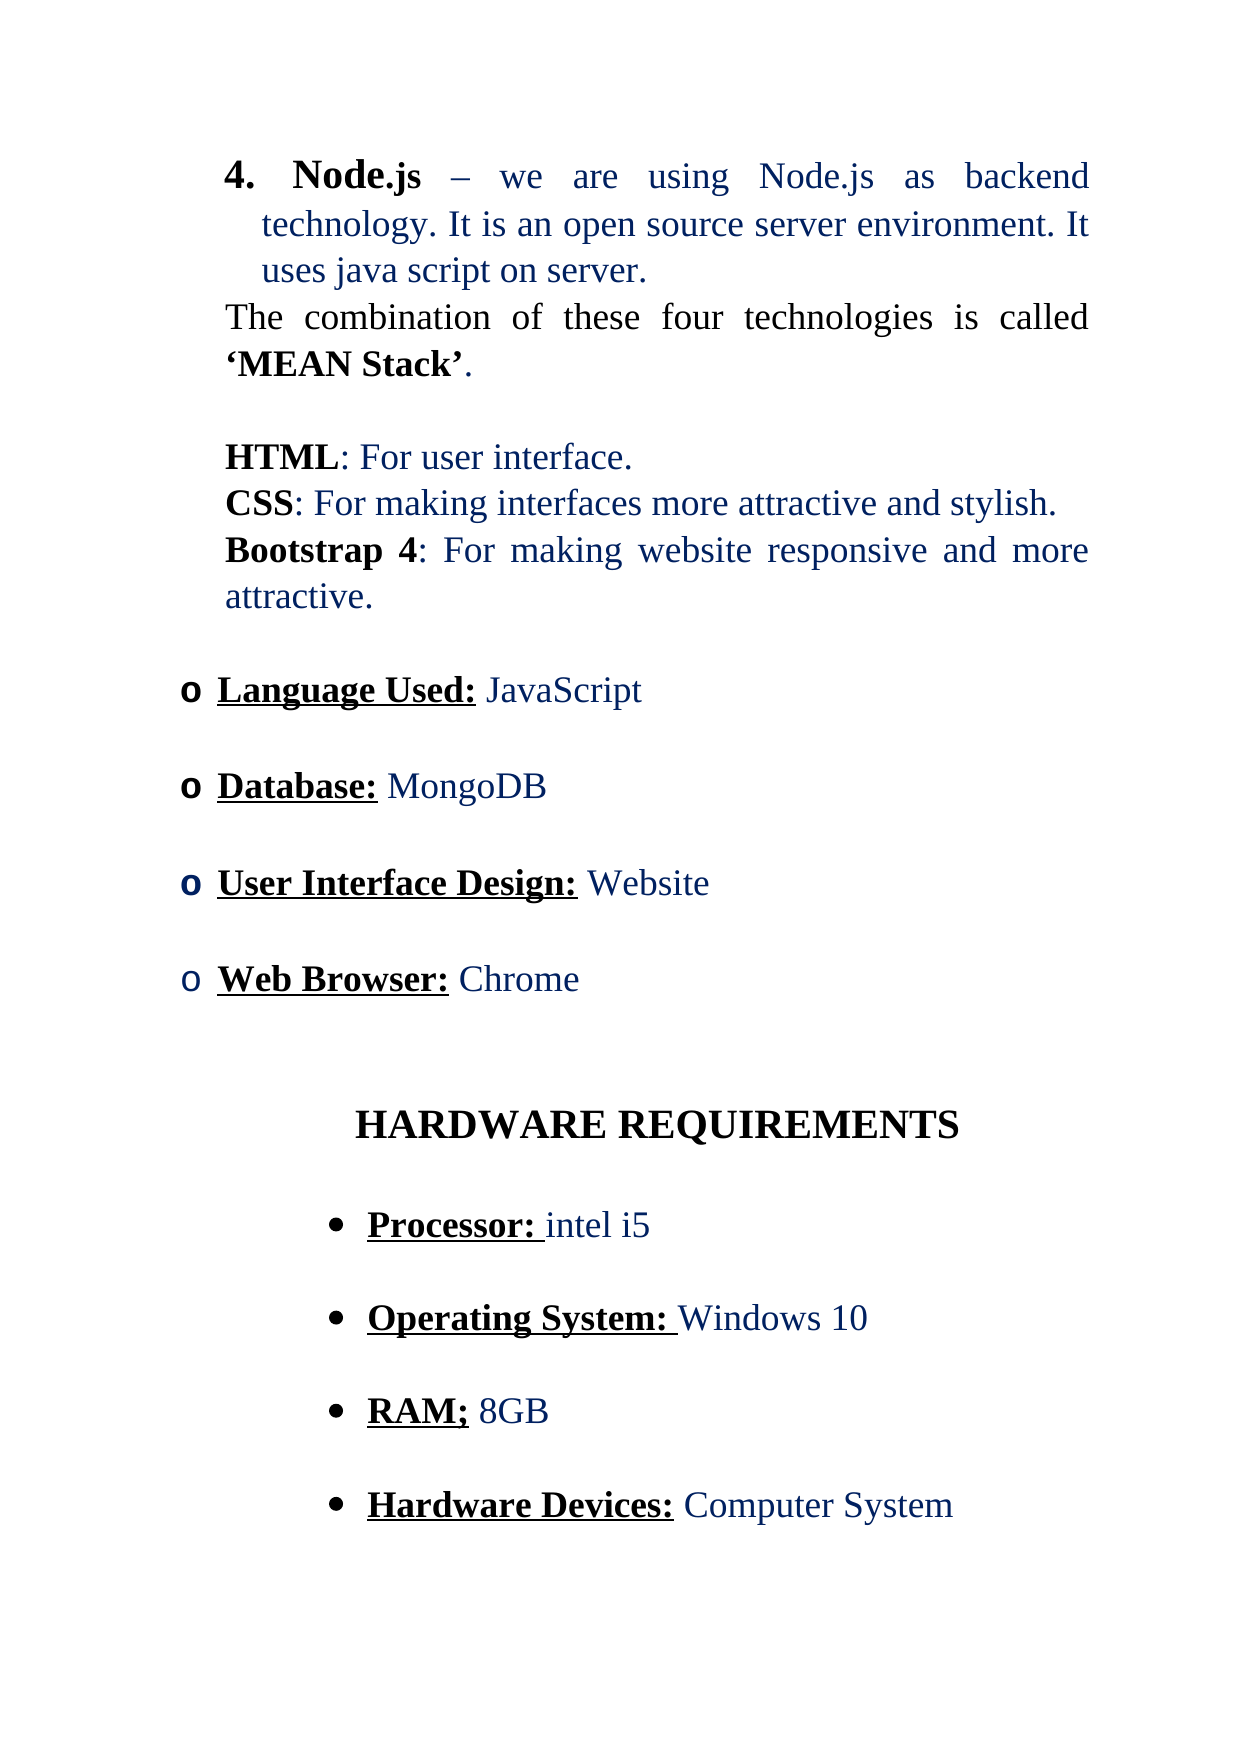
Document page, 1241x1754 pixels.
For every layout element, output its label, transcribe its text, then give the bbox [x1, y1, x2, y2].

list User Interface Design: Website [179, 860, 1090, 906]
list Node.js – we are using Node.js as backend technology. It is an open source server environment. It uses java script on server. [224, 150, 1090, 291]
list HARDWARE REQUIREMENTS [225, 1099, 1090, 1147]
list RAM; 8GB [329, 1389, 1090, 1432]
list Bootstrap 4: For making website responsive and more attractive. [225, 527, 1090, 617]
list HTML: For user interface. [225, 434, 1090, 477]
list Processor: intel i5 [329, 1203, 1090, 1246]
list Web Browser: Chrome [179, 956, 1090, 1003]
list Language Used: JavaScript [179, 667, 1090, 713]
list CSS: For making interfaces more attractive and stylish. [225, 481, 1090, 524]
list Database: MongoDB [179, 763, 1090, 810]
list Operating System: Windows 10 [329, 1296, 1090, 1339]
list The combination of these four technologies is called ‘MEAN Stack’. [225, 294, 1090, 384]
list Hardware Devices: Computer System [329, 1482, 1090, 1525]
